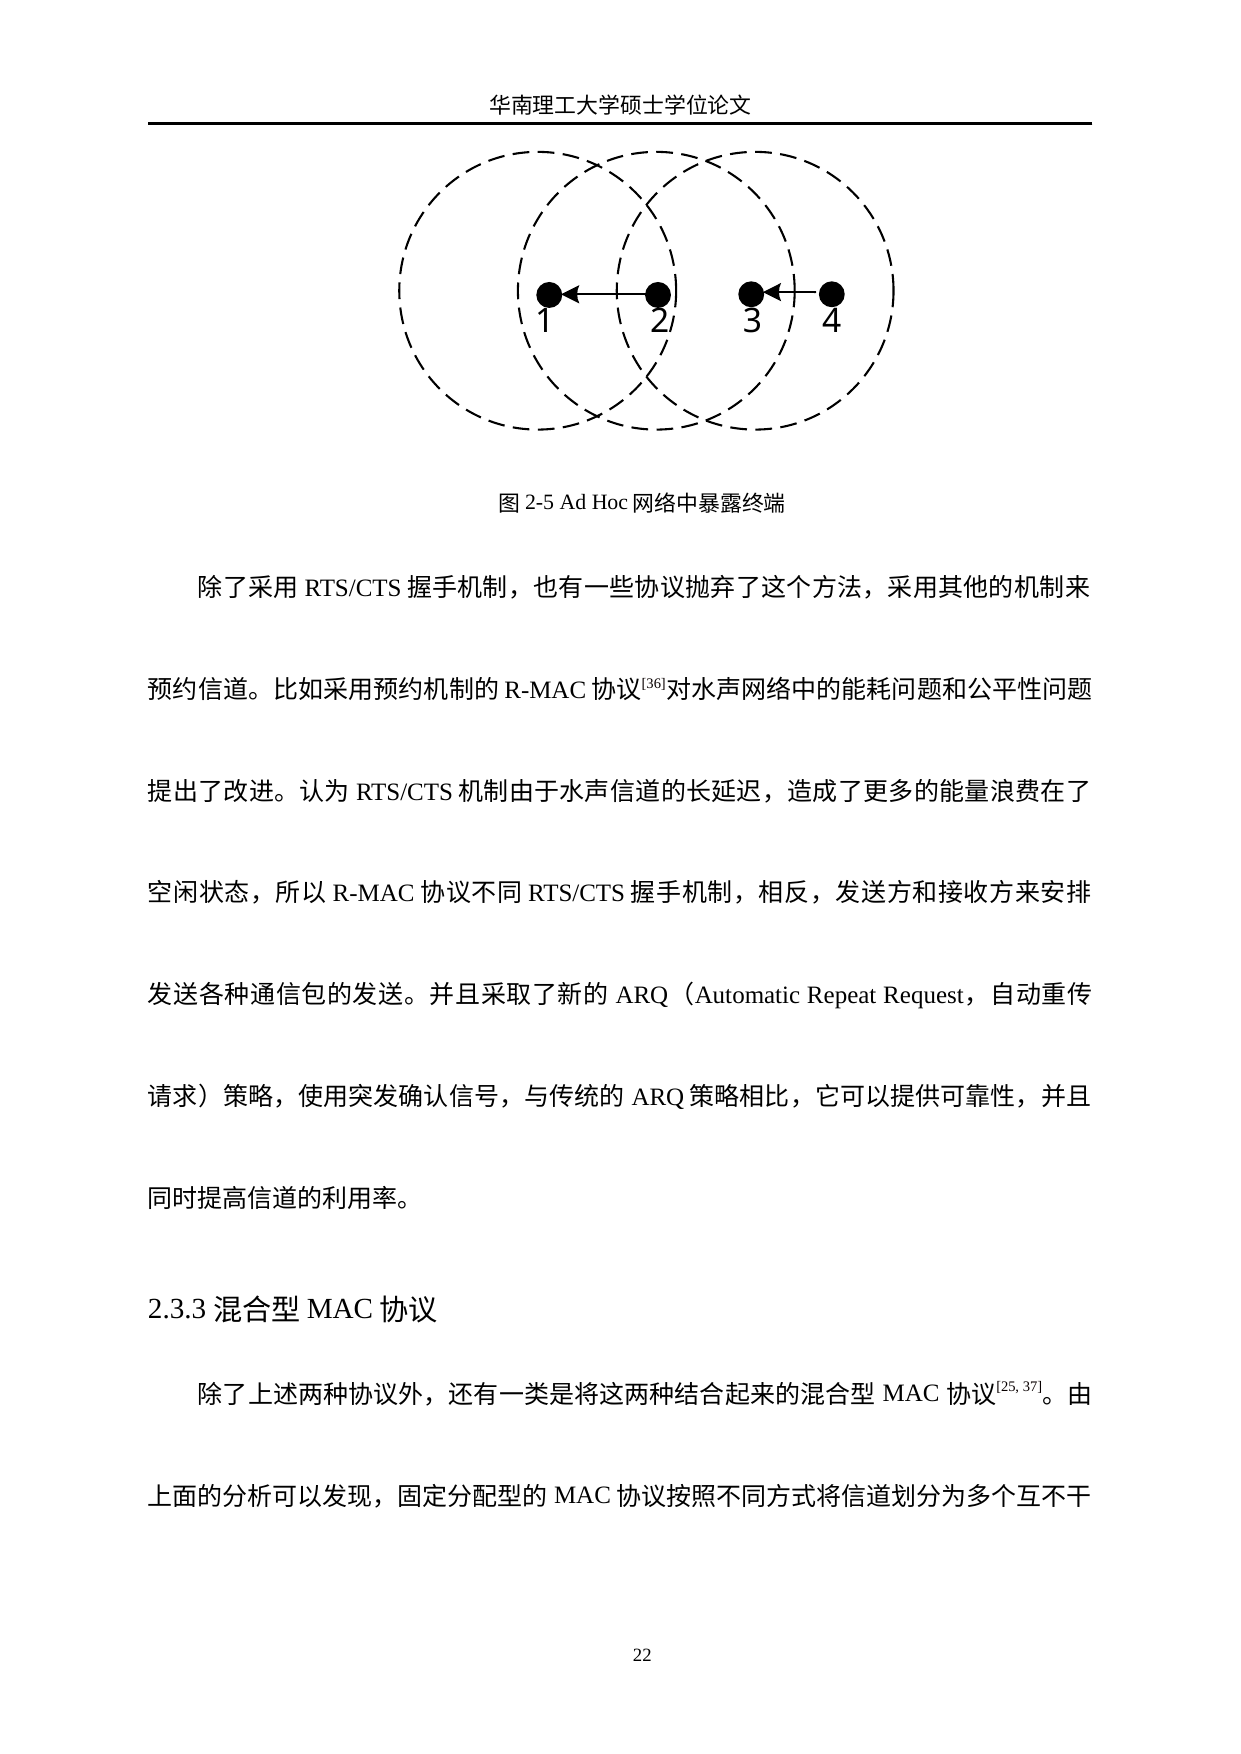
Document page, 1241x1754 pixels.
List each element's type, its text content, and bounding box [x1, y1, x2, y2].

subtitle 2.3.3 混合型MAC协议 [148, 1274, 1067, 1342]
text 除了采用RTS/CTS握手机制，也有一些协议抛弃了这个方法，采用其他的机制来预约信道。比如采用预约机制的R-MAC协议[36]对水声网络中的能耗问题和公平性问题提出了改进。认为RTS/CTS机制由于水声信道的长延迟，造成了更多的能量浪费在了空闲状态，所以R-MAC协议不同RTS/CTS握手机制，相反，发送方和接收方来安排发送各种通信包的发送。并且采取了新的ARQ（Automatic Repeat Request，自动重传请求）策略，使用突发确认信号，与传统的ARQ策略相比，它可以提供可靠性，并且同时提高信道的利用率。 [148, 551, 1092, 1231]
text 图2-5 Ad Hoc网络中暴露终端 [148, 485, 1092, 519]
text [148, 1359, 1092, 1528]
